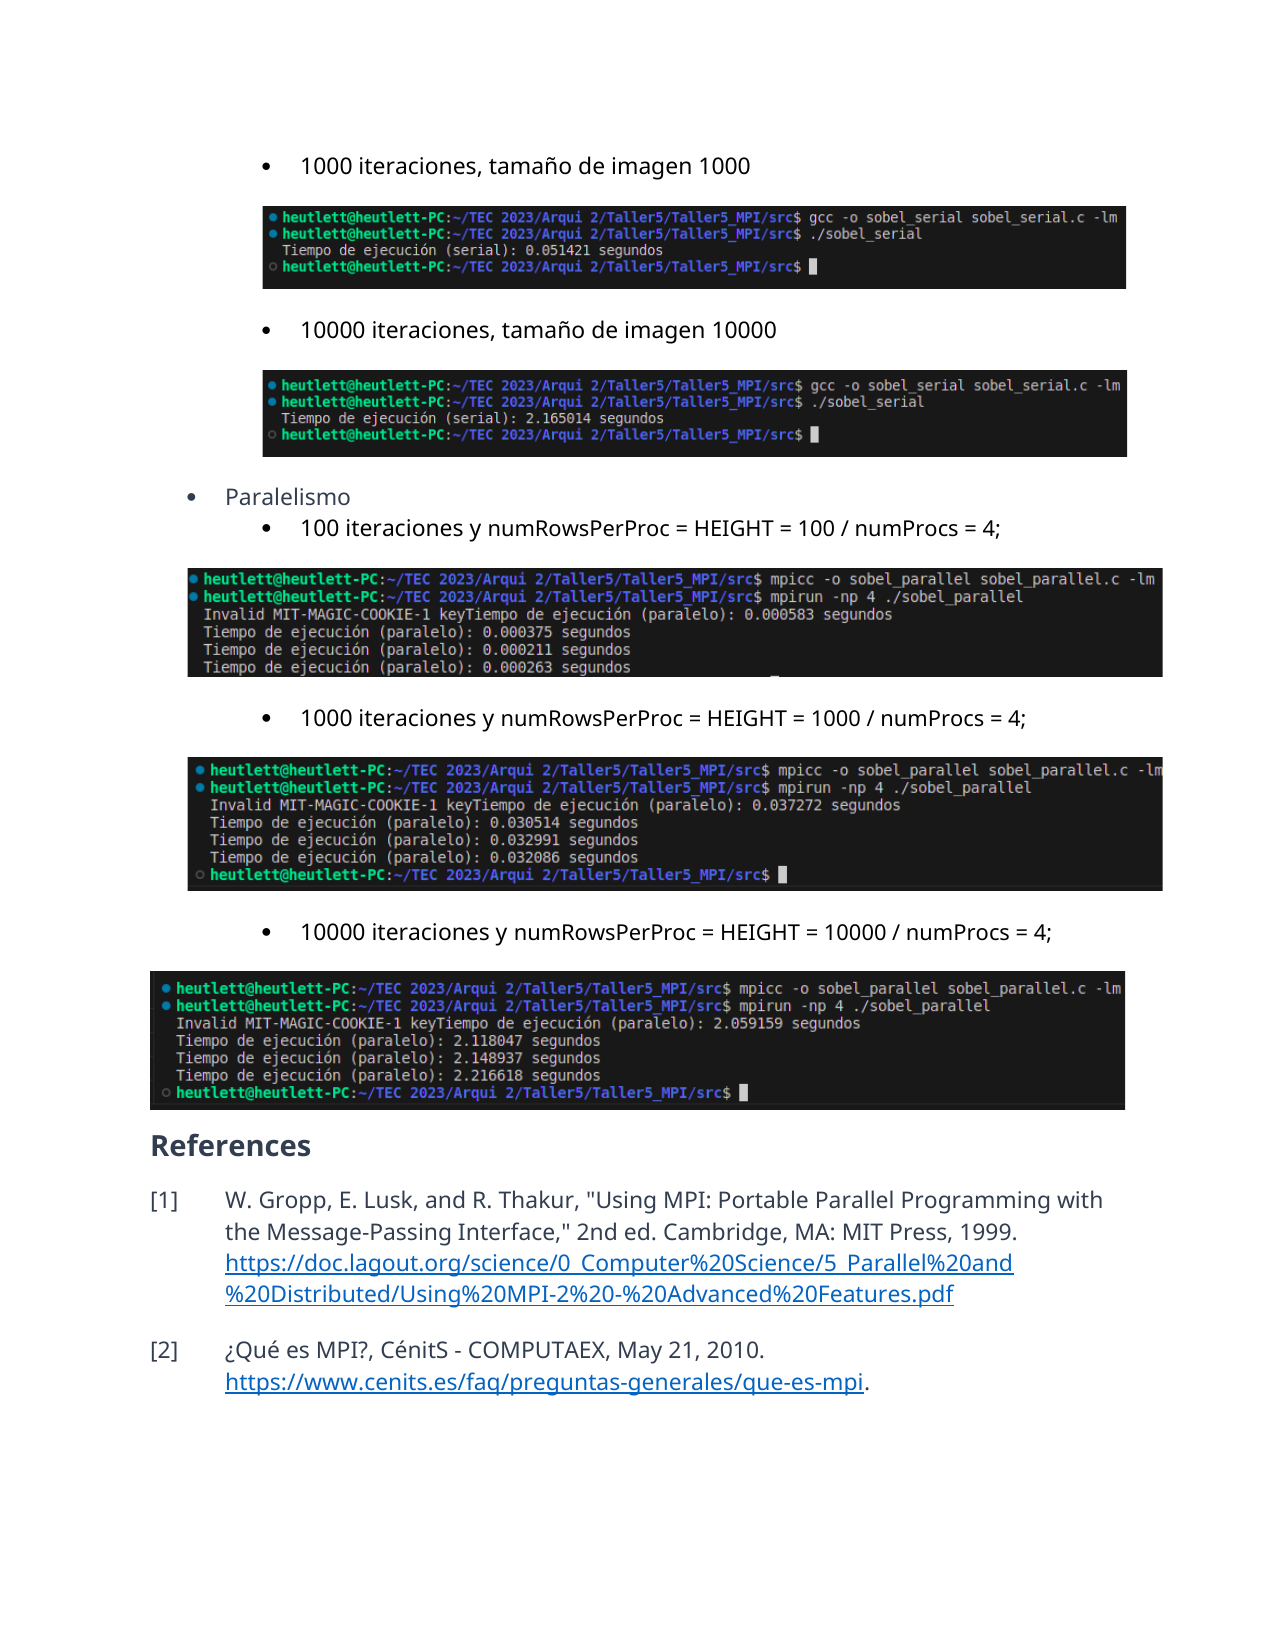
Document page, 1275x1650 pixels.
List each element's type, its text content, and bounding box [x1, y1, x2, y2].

text [1] W. Gropp, E. Lusk, and R. Thakur, "Using MPI: Portable Parallel Programming with the Message-Passing Interface," 2nd ed. Cambridge, MA: MIT Press, 1999. https://doc.lagout.org/science/0_Computer%20Science/5_Parallel%20and%20Distributed/Using%20MPI-2%20-%20Advanced%20Features.pdf [150, 1184, 1125, 1309]
list 10000 iteraciones y numRowsPerProc = HEIGHT = 10000 / numProcs = 4; [262, 916, 1125, 947]
text [2] ¿Qué es MPI?, CénitS - COMPUTAEX, May 21, 2010. https://www.cenits.es/faq/preguntas-generales/que-es-mpi. [150, 1334, 1125, 1397]
list Paralelismo [187, 481, 1125, 512]
list 1000 iteraciones, tamaño de imagen 1000 [262, 150, 1125, 181]
text References [150, 1125, 1125, 1164]
picture [262, 370, 1128, 457]
picture [187, 757, 1163, 891]
picture [187, 568, 1163, 677]
list 1000 iteraciones y numRowsPerProc = HEIGHT = 1000 / numProcs = 4; [262, 701, 1125, 733]
picture [150, 971, 1125, 1110]
picture [262, 206, 1127, 289]
list 10000 iteraciones, tamaño de imagen 10000 [262, 314, 1125, 345]
list 100 iteraciones y numRowsPerProc = HEIGHT = 100 / numProcs = 4; [262, 512, 1125, 544]
